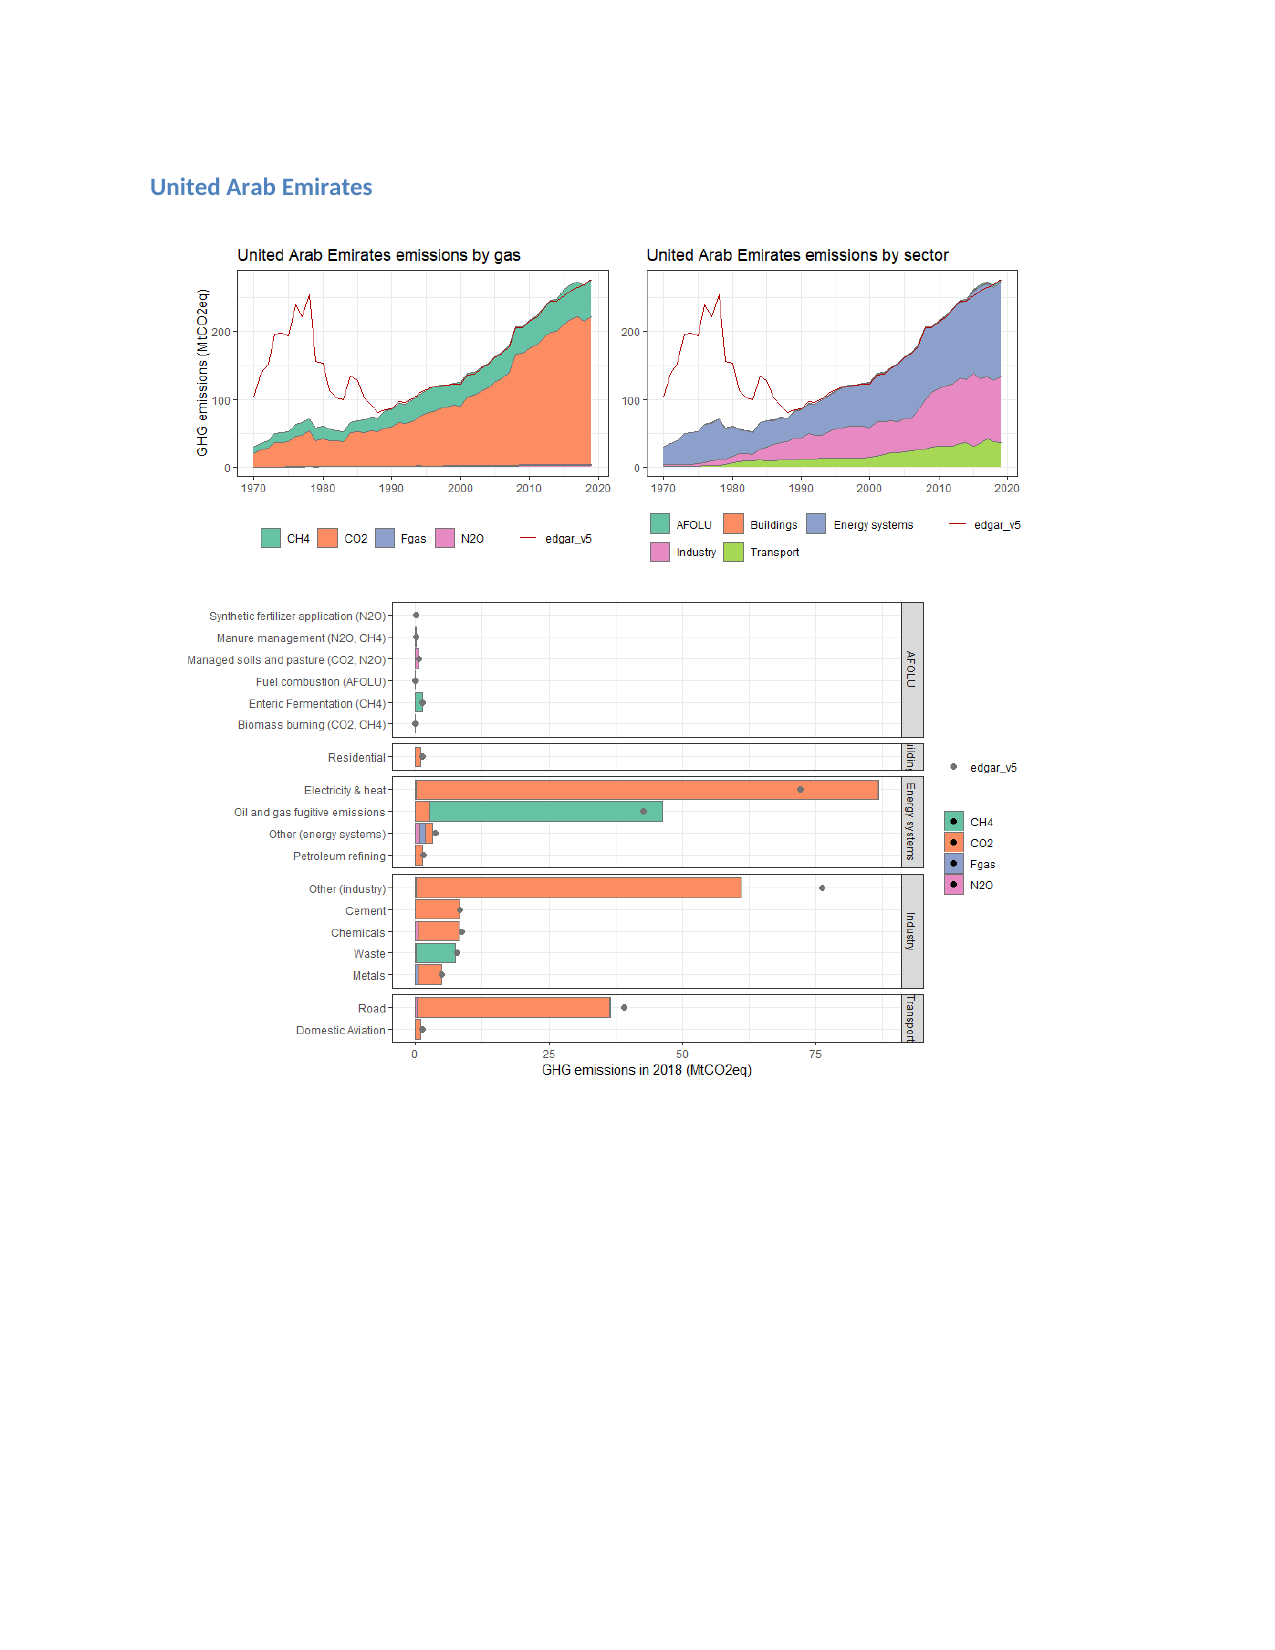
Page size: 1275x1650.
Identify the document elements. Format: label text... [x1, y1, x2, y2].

picture [168, 220, 1044, 1096]
subtitle United Arab Emirates [150, 171, 1125, 201]
